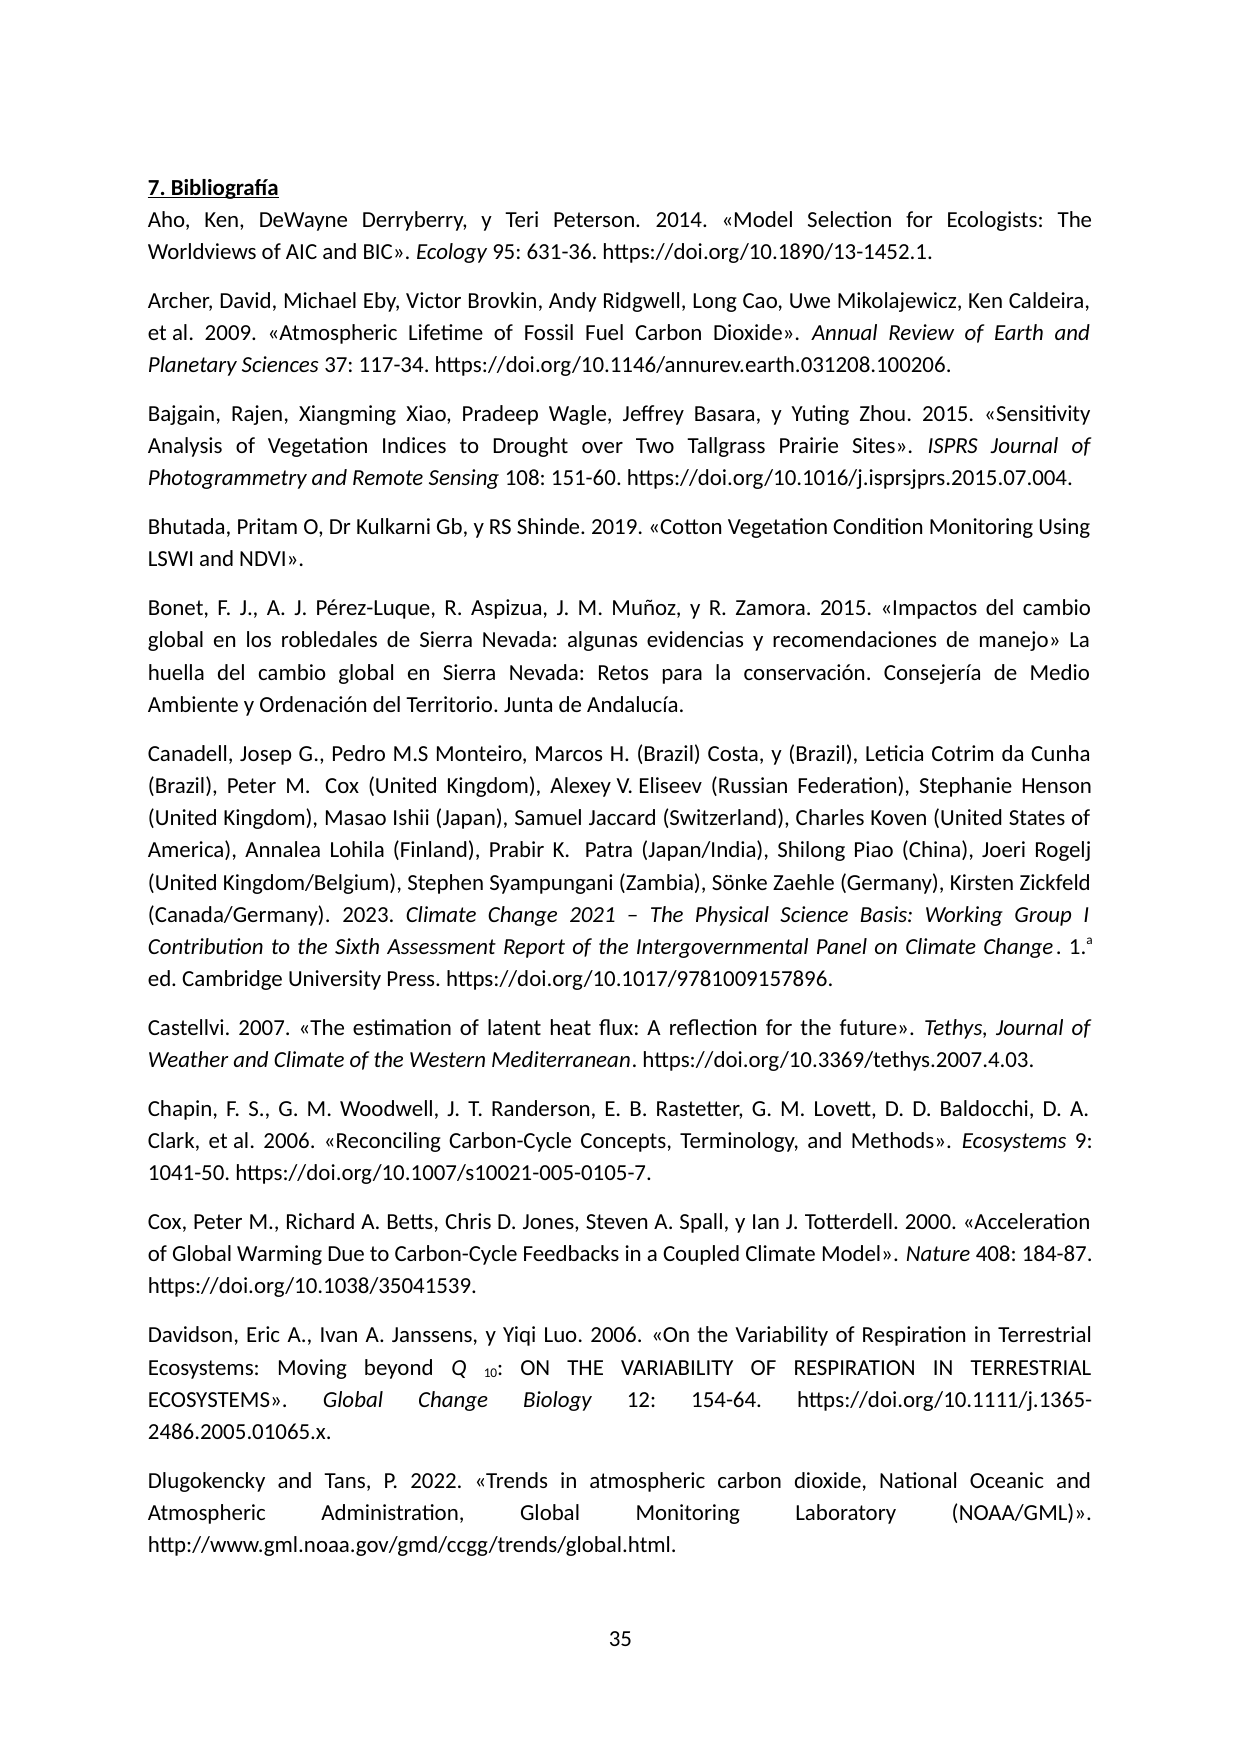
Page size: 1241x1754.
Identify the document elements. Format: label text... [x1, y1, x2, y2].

text Bhutada, Pritam O, Dr Kulkarni Gb, y RS Shinde. 2019. «Cotton Vegetation Condition Monitoring Using LSWI and NDVI». [148, 512, 1092, 573]
text Archer, David, Michael Eby, Victor Brovkin, Andy Ridgwell, Long Cao, Uwe Mikolajewicz, Ken Caldeira, et al. 2009. «Atmospheric Lifetime of Fossil Fuel Carbon Dioxide». Annual Review of Earth and Planetary Sciences 37: 117-34. https://doi.org/10.1146/annurev.earth.031208.100206. [148, 286, 1092, 378]
subtitle 7. Bibliografía [148, 173, 1092, 201]
text Castellvi. 2007. «The estimation of latent heat flux: A reflection for the future». Tethys, Journal of Weather and Climate of the Western Mediterranean. https://doi.org/10.3369/tethys.2007.4.03. [148, 1013, 1092, 1073]
text Davidson, Eric A., Ivan A. Janssens, y Yiqi Luo. 2006. «On the Variability of Respiration in Terrestrial Ecosystems: Moving beyond Q 10: ON THE VARIABILITY OF RESPIRATION IN TERRESTRIAL ECOSYSTEMS». Global Change Biology 12: 154-64. https://doi.org/10.1111/j.1365-2486.2005.01065.x. [148, 1321, 1092, 1445]
text Aho, Ken, DeWayne Derryberry, y Teri Peterson. 2014. «Model Selection for Ecologists: The Worldviews of AIC and BIC». Ecology 95: 631-36. https://doi.org/10.1890/13-1452.1. [148, 205, 1092, 265]
text Bonet, F. J., A. J. Pérez-Luque, R. Aspizua, J. M. Muñoz, y R. Zamora. 2015. «Impactos del cambio global en los robledales de Sierra Nevada: algunas evidencias y recomendaciones de manejo» La huella del cambio global en Sierra Nevada: Retos para la conservación. Consejería de Medio Ambiente y Ordenación del Territorio. Junta de Andalucía. [148, 593, 1092, 718]
text Bajgain, Rajen, Xiangming Xiao, Pradeep Wagle, Jeffrey Basara, y Yuting Zhou. 2015. «Sensitivity Analysis of Vegetation Indices to Drought over Two Tallgrass Prairie Sites». ISPRS Journal of Photogrammetry and Remote Sensing 108: 151-60. https://doi.org/10.1016/j.isprsjprs.2015.07.004. [148, 399, 1092, 492]
text Cox, Peter M., Richard A. Betts, Chris D. Jones, Steven A. Spall, y Ian J. Totterdell. 2000. «Acceleration of Global Warming Due to Carbon-Cycle Feedbacks in a Coupled Climate Model». Nature 408: 184-87. https://doi.org/10.1038/35041539. [148, 1207, 1092, 1300]
text Canadell, Josep G., Pedro M.S Monteiro, Marcos H. (Brazil) Costa, y (Brazil), Leticia Cotrim da Cunha (Brazil), Peter M. Cox (United Kingdom), Alexey V. Eliseev (Russian Federation), Stephanie Henson (United Kingdom), Masao Ishii (Japan), Samuel Jaccard (Switzerland), Charles Koven (United States of America), Annalea Lohila (Finland), Prabir K. Patra (Japan/India), Shilong Piao (China), Joeri Rogelj (United Kingdom/Belgium), Stephen Syampungani (Zambia), Sönke Zaehle (Germany), Kirsten Zickfeld (Canada/Germany). 2023. Climate Change 2021 – The Physical Science Basis: Working Group I Contribution to the Sixth Assessment Report of the Intergovernmental Panel on Climate Change. 1.a ed. Cambridge University Press. https://doi.org/10.1017/9781009157896. [148, 739, 1092, 992]
text Dlugokencky and Tans, P. 2022. «Trends in atmospheric carbon dioxide, National Oceanic and Atmospheric Administration, Global Monitoring Laboratory (NOAA/GML)». http://www.gml.noaa.gov/gmd/ccgg/trends/global.html. [148, 1466, 1092, 1558]
text Chapin, F. S., G. M. Woodwell, J. T. Randerson, E. B. Rastetter, G. M. Lovett, D. D. Baldocchi, D. A. Clark, et al. 2006. «Reconciling Carbon-Cycle Concepts, Terminology, and Methods». Ecosystems 9: 1041-50. https://doi.org/10.1007/s10021-005-0105-7. [148, 1094, 1092, 1186]
